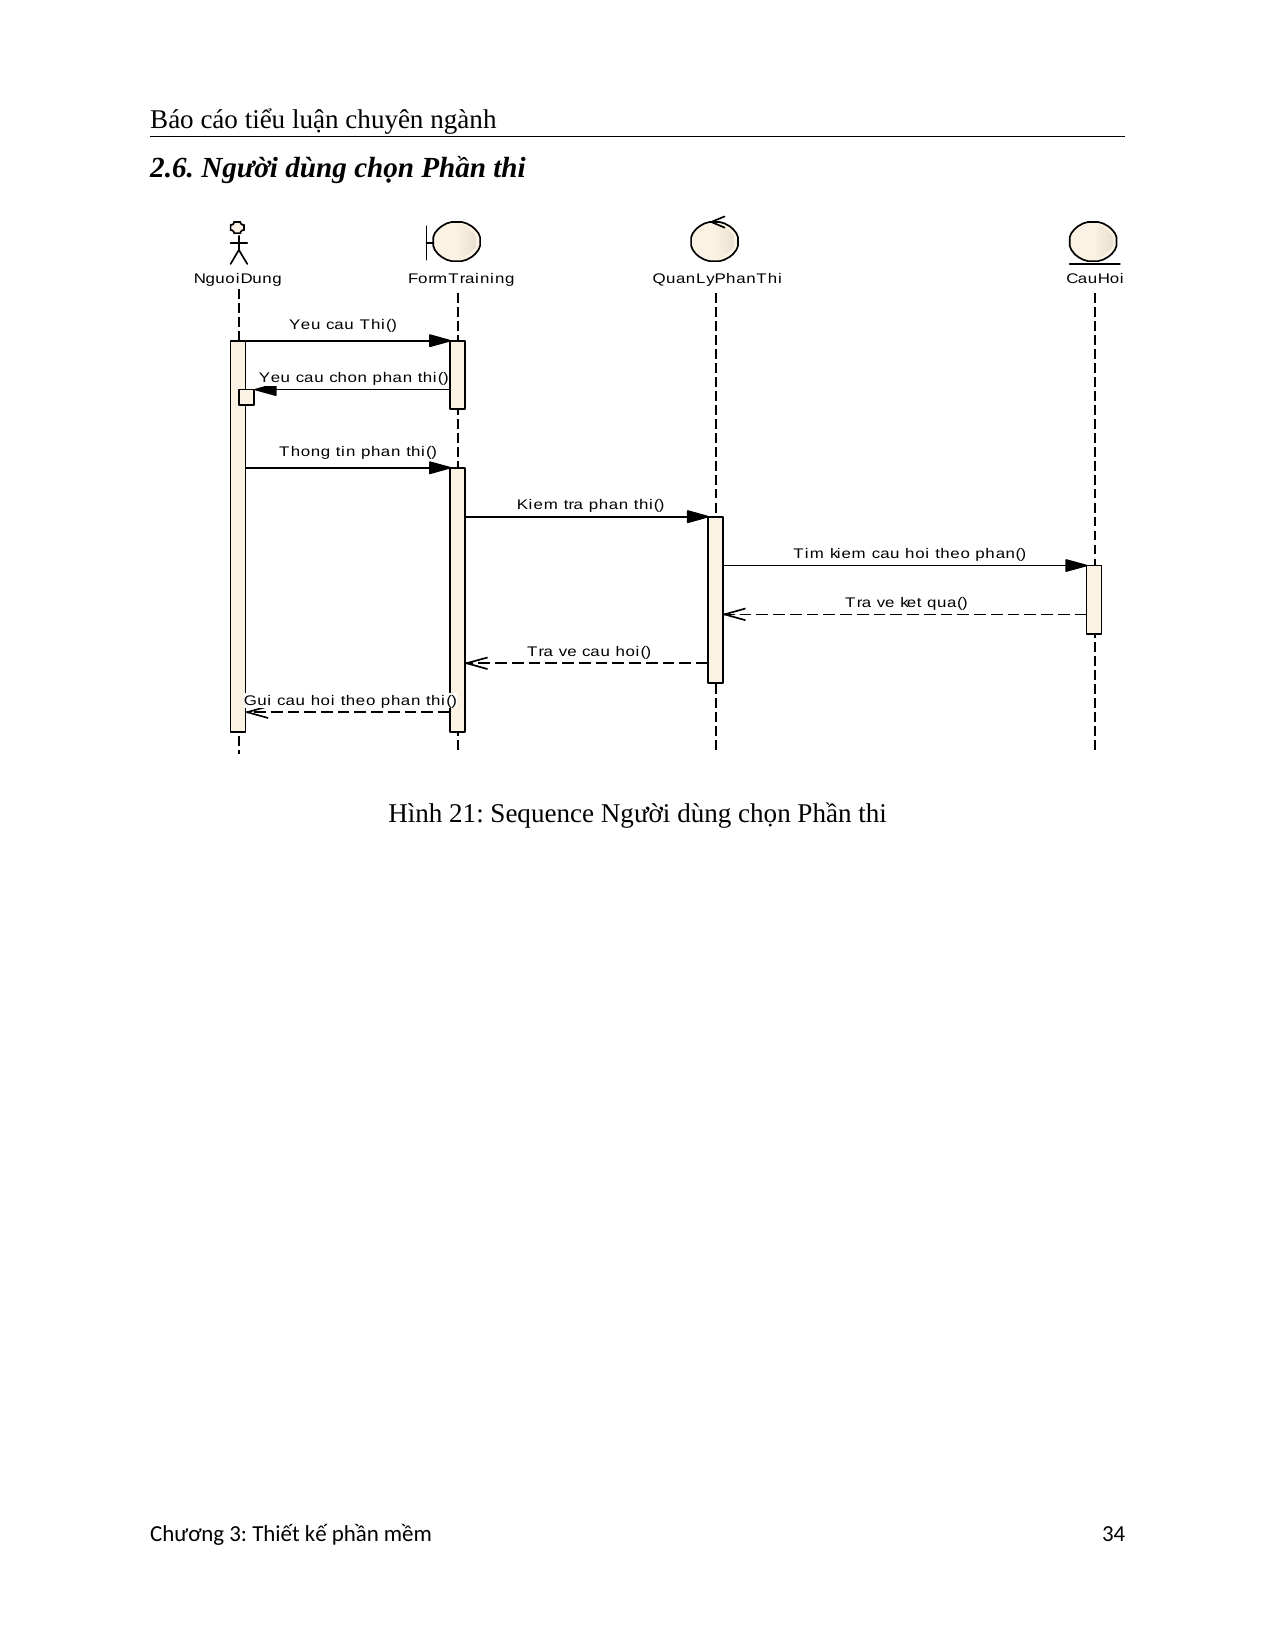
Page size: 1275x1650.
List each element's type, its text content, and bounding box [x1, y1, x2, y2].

subtitle 2.6. Người dùng chọn Phần thi [150, 150, 1125, 183]
text Hình 21: Sequence Người dùng chọn Phần thi [150, 797, 1125, 828]
